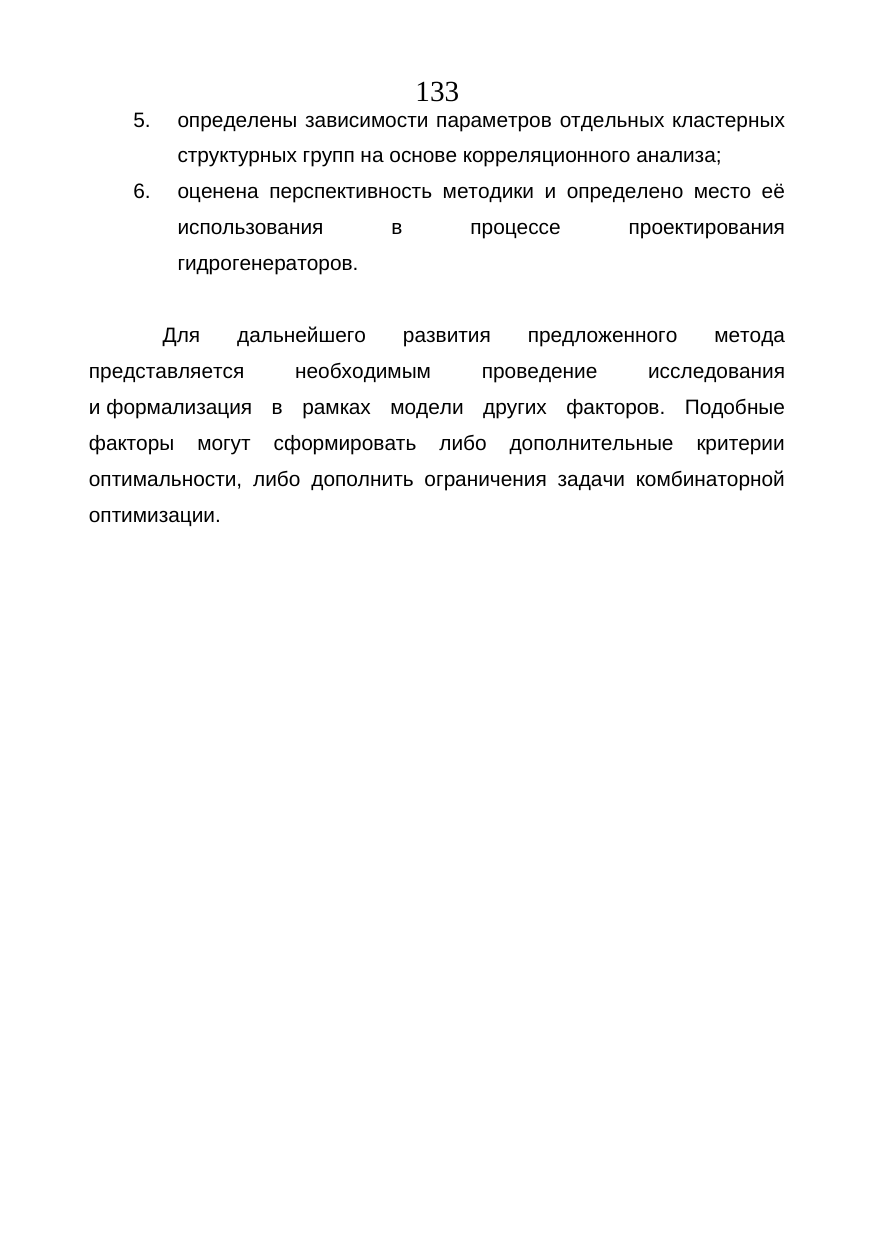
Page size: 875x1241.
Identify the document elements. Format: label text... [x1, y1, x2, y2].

text Для дальнейшего развития предложенного метода представляется необходимым проведение исследования и формализация в рамках модели других факторов. Подобные факторы могут сформировать либо дополнительные критерии оптимальности, либо дополнить ограничения задачи комбинаторной оптимизации. [89, 323, 785, 527]
list оценена перспективность методики и определено место её использования в процессе проектирования гидрогенераторов. [133, 179, 785, 275]
list определены зависимости параметров отдельных кластерных структурных групп на основе корреляционного анализа; [133, 107, 785, 167]
